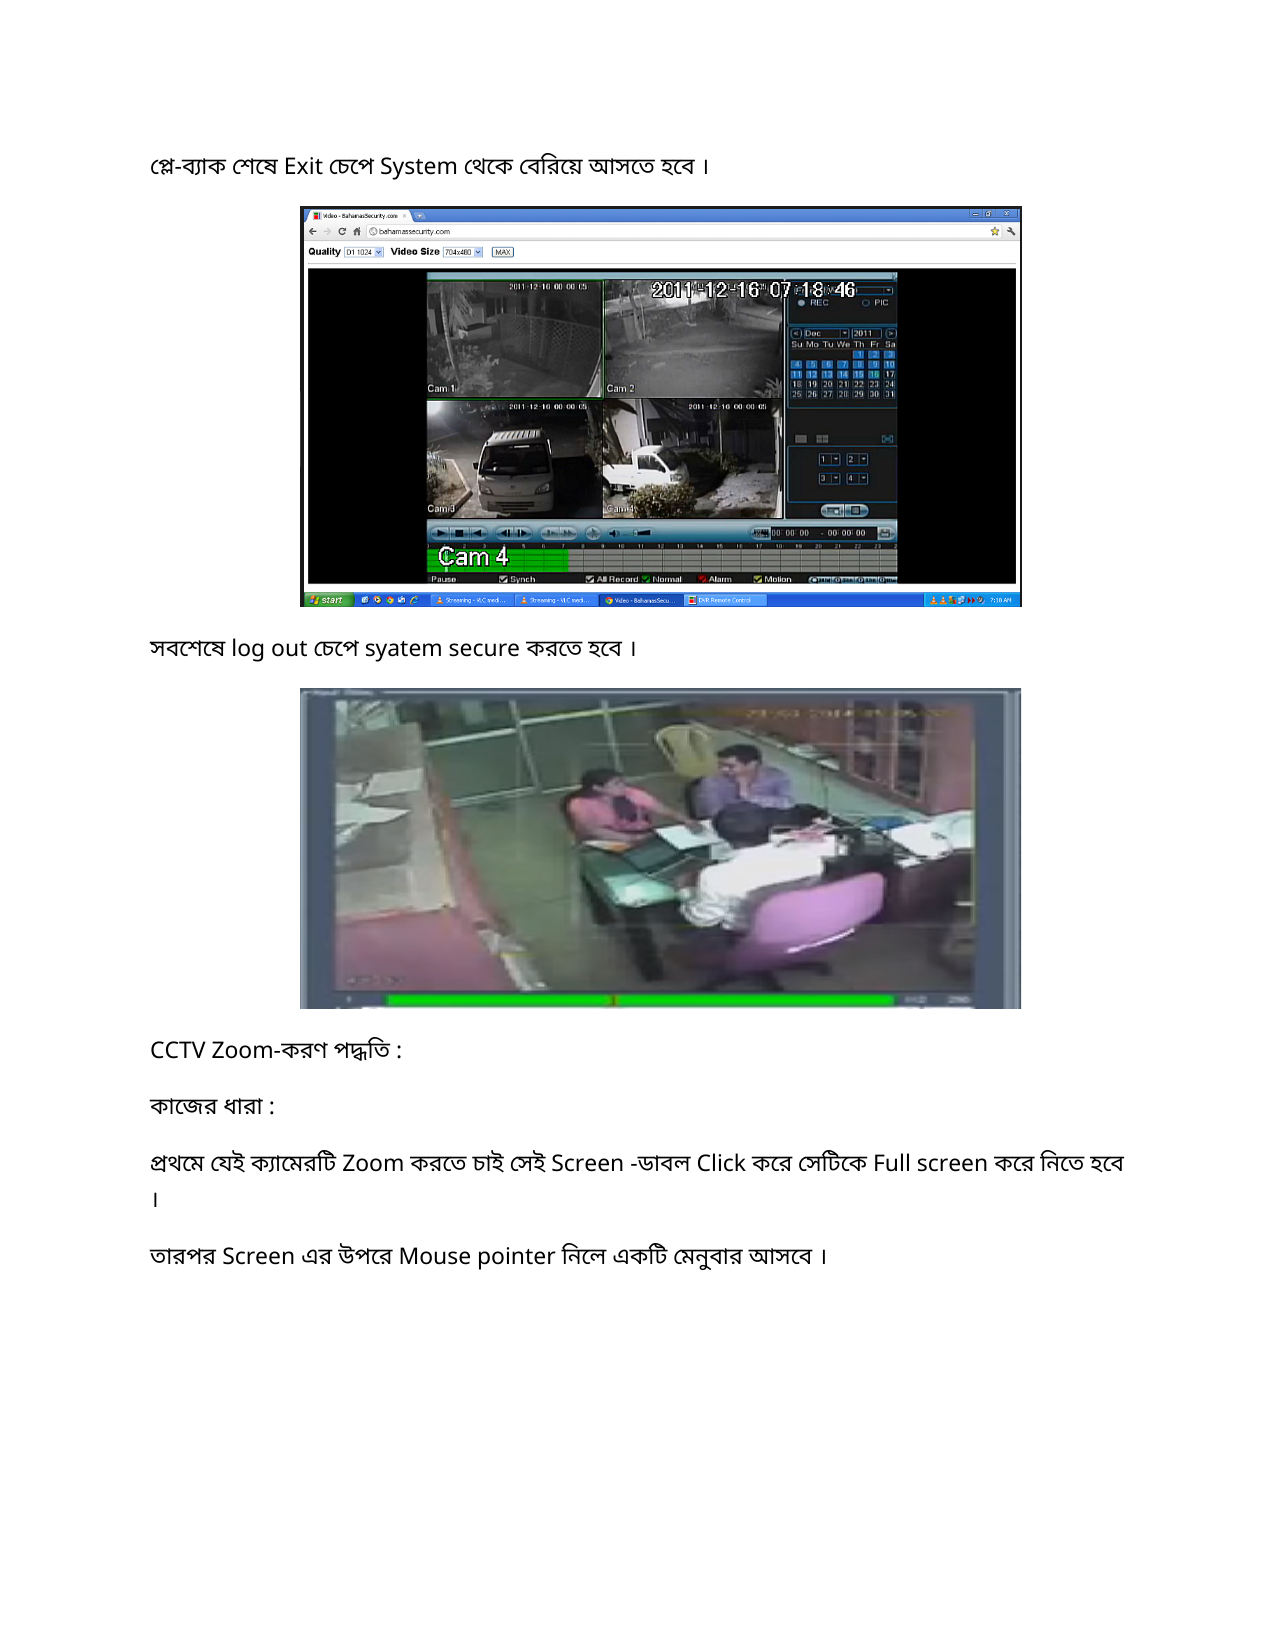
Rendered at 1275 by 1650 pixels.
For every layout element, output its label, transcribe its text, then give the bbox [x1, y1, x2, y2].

picture [300, 688, 1022, 1009]
text কাজের ধারা : [150, 1090, 1125, 1122]
picture [300, 206, 1022, 607]
text প্রথমে যেই ক্যামেরটি Zoom করতে চাই সেই Screen -ডাবল Click করে সেটিকে Full screen করে নিতে হবে । [150, 1147, 1125, 1214]
text প্লে-ব্যাক শেষে Exit চেপে System থেকে বেরিয়ে আসতে হবে । [150, 150, 1125, 181]
text CCTV Zoom-করণ পদ্ধতি : [150, 1033, 1125, 1065]
text তারপর Screen এর উপরে Mouse pointer নিলে একটি মেনুবার আসবে । [150, 1240, 1125, 1271]
text সবশেষে log out চেপে syatem secure করতে হবে । [150, 632, 1125, 663]
